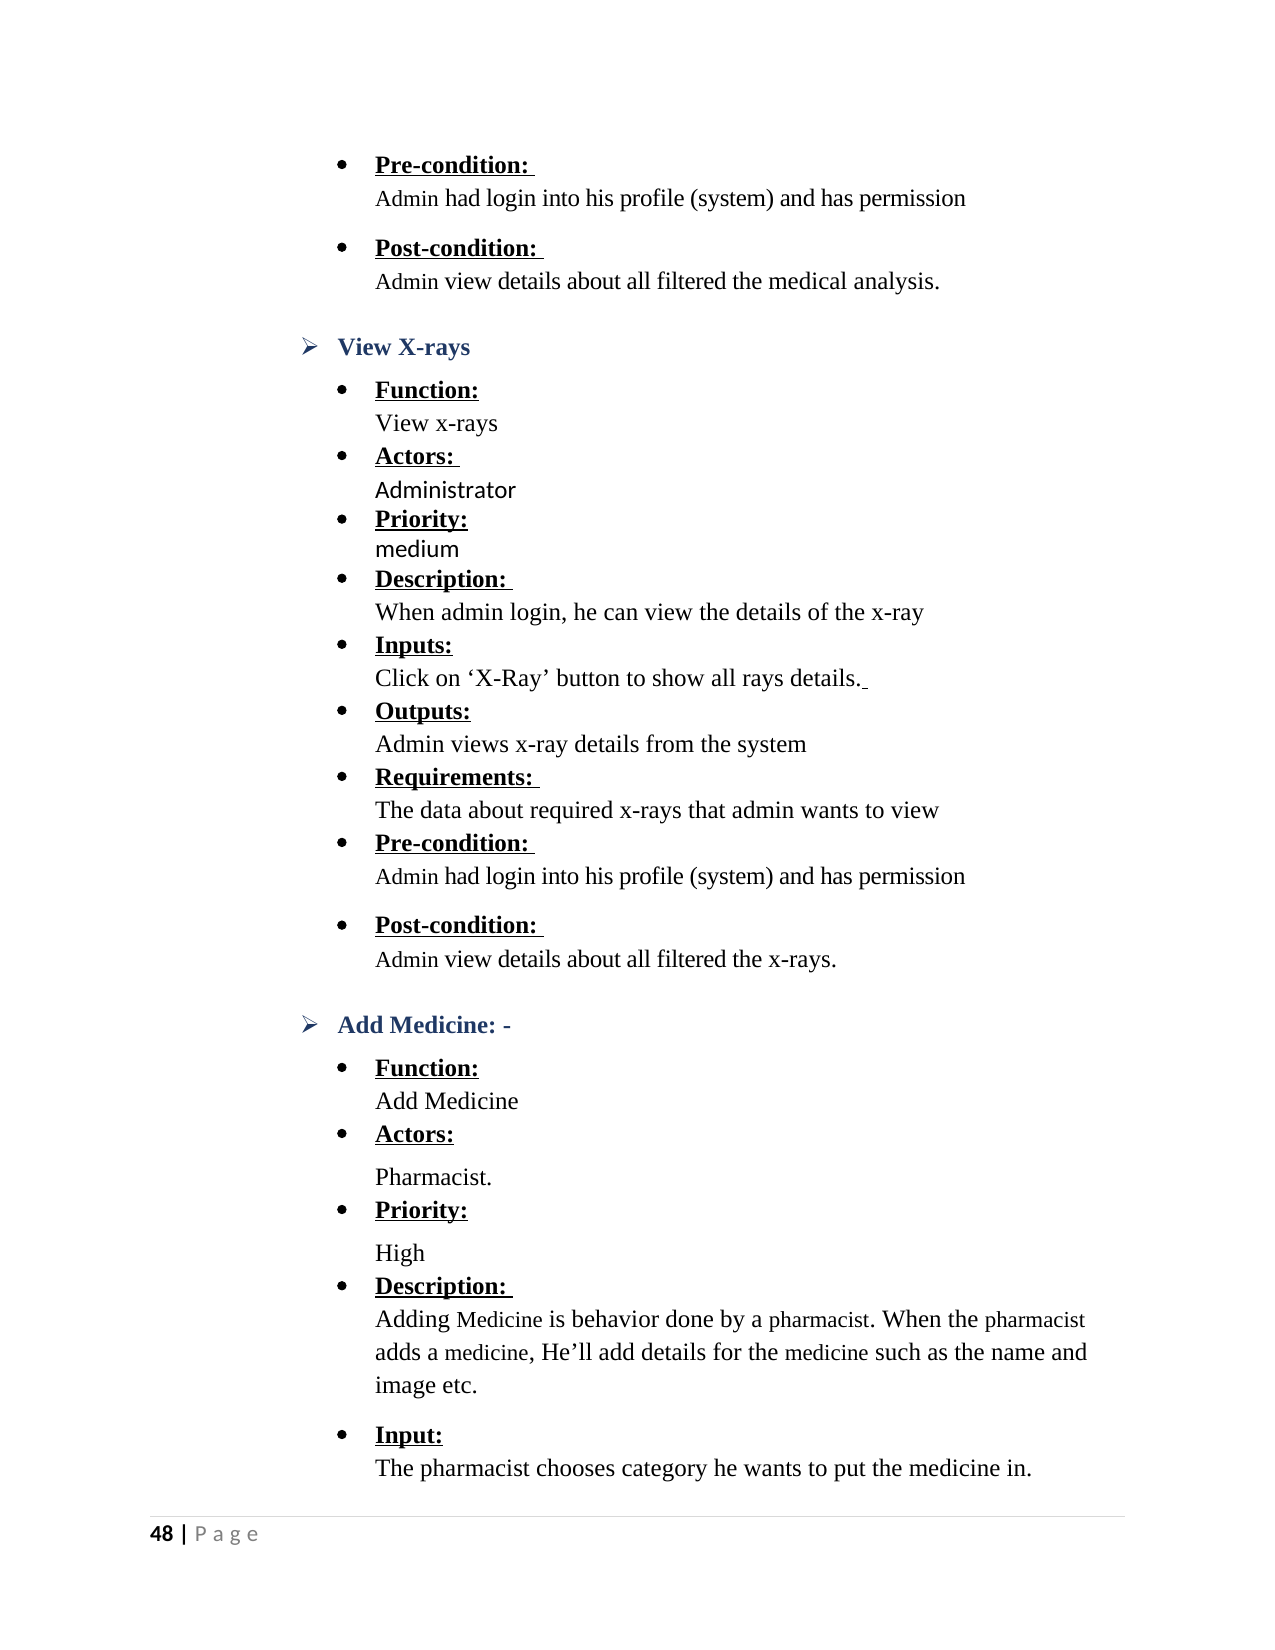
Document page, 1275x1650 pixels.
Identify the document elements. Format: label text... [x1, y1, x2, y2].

text Admin had login into his profile (system) and has permission [300, 183, 1125, 212]
list Description: [337, 1271, 1125, 1300]
list Inputs: [337, 630, 1125, 658]
list Input: [337, 1420, 1125, 1449]
text The pharmacist chooses category he wants to put the medicine in. [300, 1453, 1125, 1482]
text High [300, 1238, 1125, 1267]
list Function: [337, 375, 1125, 404]
list Post-condition: [337, 233, 1125, 261]
list Outputs: [337, 696, 1125, 724]
list Pre-condition: [337, 150, 1125, 179]
text Pharmacist. [375, 1162, 1125, 1191]
list Actors: [337, 441, 1125, 470]
text Add Medicine: - [300, 1010, 1125, 1038]
text Administrator [300, 474, 1125, 504]
list Priority: [337, 1195, 1125, 1224]
list Function: [337, 1053, 1125, 1082]
text View X-rays [300, 332, 1125, 361]
text medium [300, 533, 1125, 564]
text View x-rays [300, 408, 1125, 437]
text When admin login, he can view the details of the x-ray [300, 597, 1125, 626]
list Description: [337, 564, 1125, 592]
text Adding Medicine is behavior done by a pharmacist. When the pharmacist adds a medicine, He’ll add details for the medicine such as the name and image etc. [375, 1304, 1125, 1399]
text Admin views x-ray details from the system [300, 729, 1125, 758]
text Admin had login into his profile (system) and has permission [300, 861, 1125, 890]
list Actors: [337, 1119, 1125, 1148]
list Post-condition: [337, 911, 1125, 939]
text The data about required x-rays that admin wants to view [300, 795, 1125, 824]
list Priority: [337, 504, 1125, 533]
text Admin view details about all filtered the x-rays. [300, 944, 1125, 972]
text Admin view details about all filtered the medical analysis. [300, 266, 1125, 294]
list Pre-condition: [337, 828, 1125, 857]
text Click on ‘X-Ray’ button to show all rays details. [337, 663, 1125, 692]
list Requirements: [337, 762, 1125, 791]
text Add Medicine [300, 1086, 1125, 1114]
